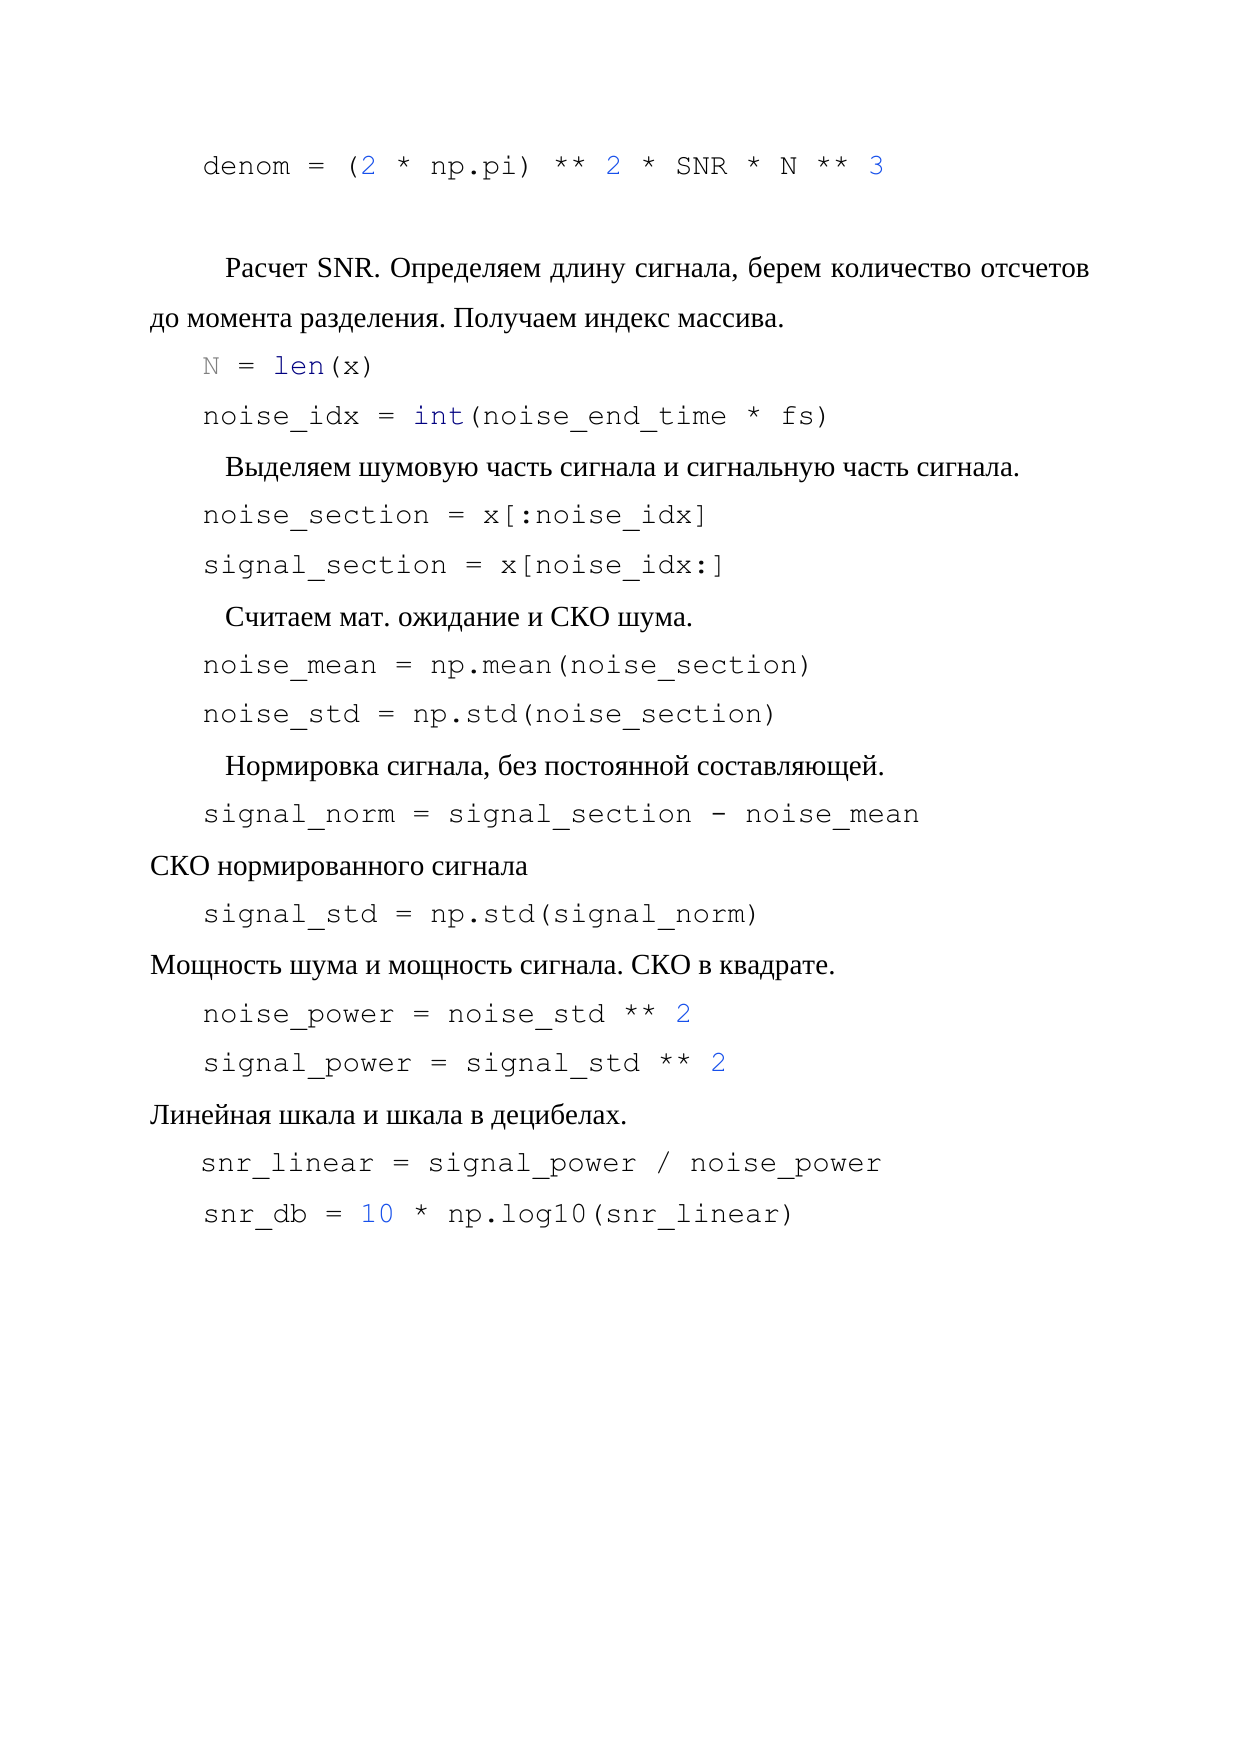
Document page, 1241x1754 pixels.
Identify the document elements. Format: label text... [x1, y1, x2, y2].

text noise_idx = int(noise_end_time * fs) [150, 400, 1090, 433]
text snr_linear = signal_power / noise_power [150, 1147, 1090, 1180]
text signal_power = signal_std ** 2 [150, 1047, 1090, 1080]
text signal_section = x[noise_idx:] [150, 549, 1090, 582]
text denom = (2 * np.pi) ** 2 * SNR * N ** 3 [150, 150, 1090, 183]
text noise_power = noise_std ** 2 [150, 998, 1090, 1031]
text N = len(x) [150, 350, 1090, 383]
text Расчет SNR. Определяем длину сигнала, берем количество отсчетов до момента разделения. Получаем индекс массива. [150, 250, 1090, 334]
text signal_std = np.std(signal_norm) [150, 898, 1090, 931]
text Мощность шума и мощность сигнала. СКО в квадрате. [150, 947, 1090, 981]
text Выделяем шумовую часть сигнала и сигнальную часть сигнала. [150, 449, 1090, 483]
text СКО нормированного сигнала [150, 848, 1090, 881]
text Нормировка сигнала, без постоянной составляющей. [150, 748, 1090, 781]
text snr_db = 10 * np.log10(snr_linear) [150, 1198, 1090, 1231]
text noise_std = np.std(noise_section) [150, 698, 1090, 731]
text Линейная шкала и шкала в децибелах. [150, 1097, 1090, 1130]
text signal_norm = signal_section - noise_mean [150, 798, 1090, 831]
text Считаем мат. ожидание и СКО шума. [150, 599, 1090, 632]
text noise_section = x[:noise_idx] [150, 500, 1090, 533]
text noise_mean = np.mean(noise_section) [150, 649, 1090, 682]
